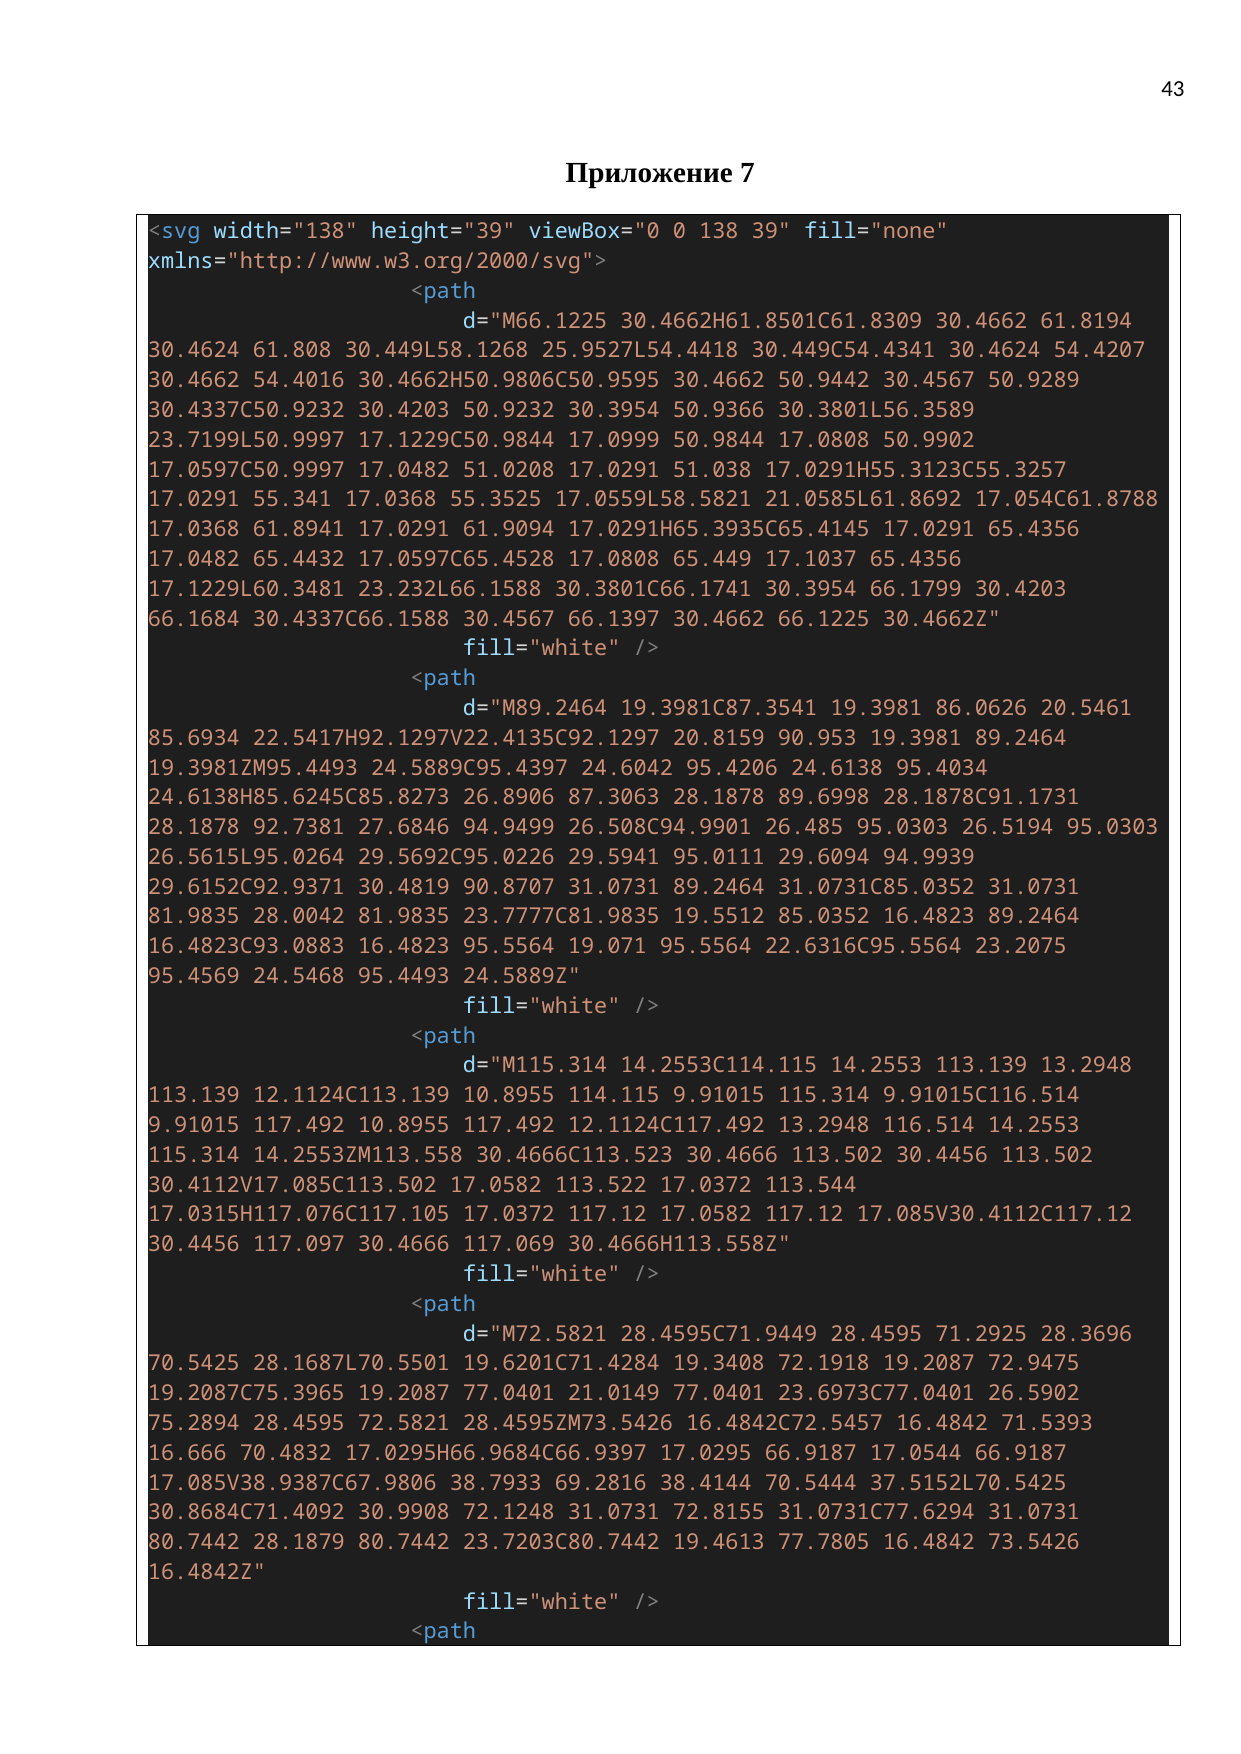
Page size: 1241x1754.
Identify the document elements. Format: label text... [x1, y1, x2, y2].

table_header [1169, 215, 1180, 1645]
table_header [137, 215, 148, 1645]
subtitle Приложение 7 [136, 156, 1184, 189]
